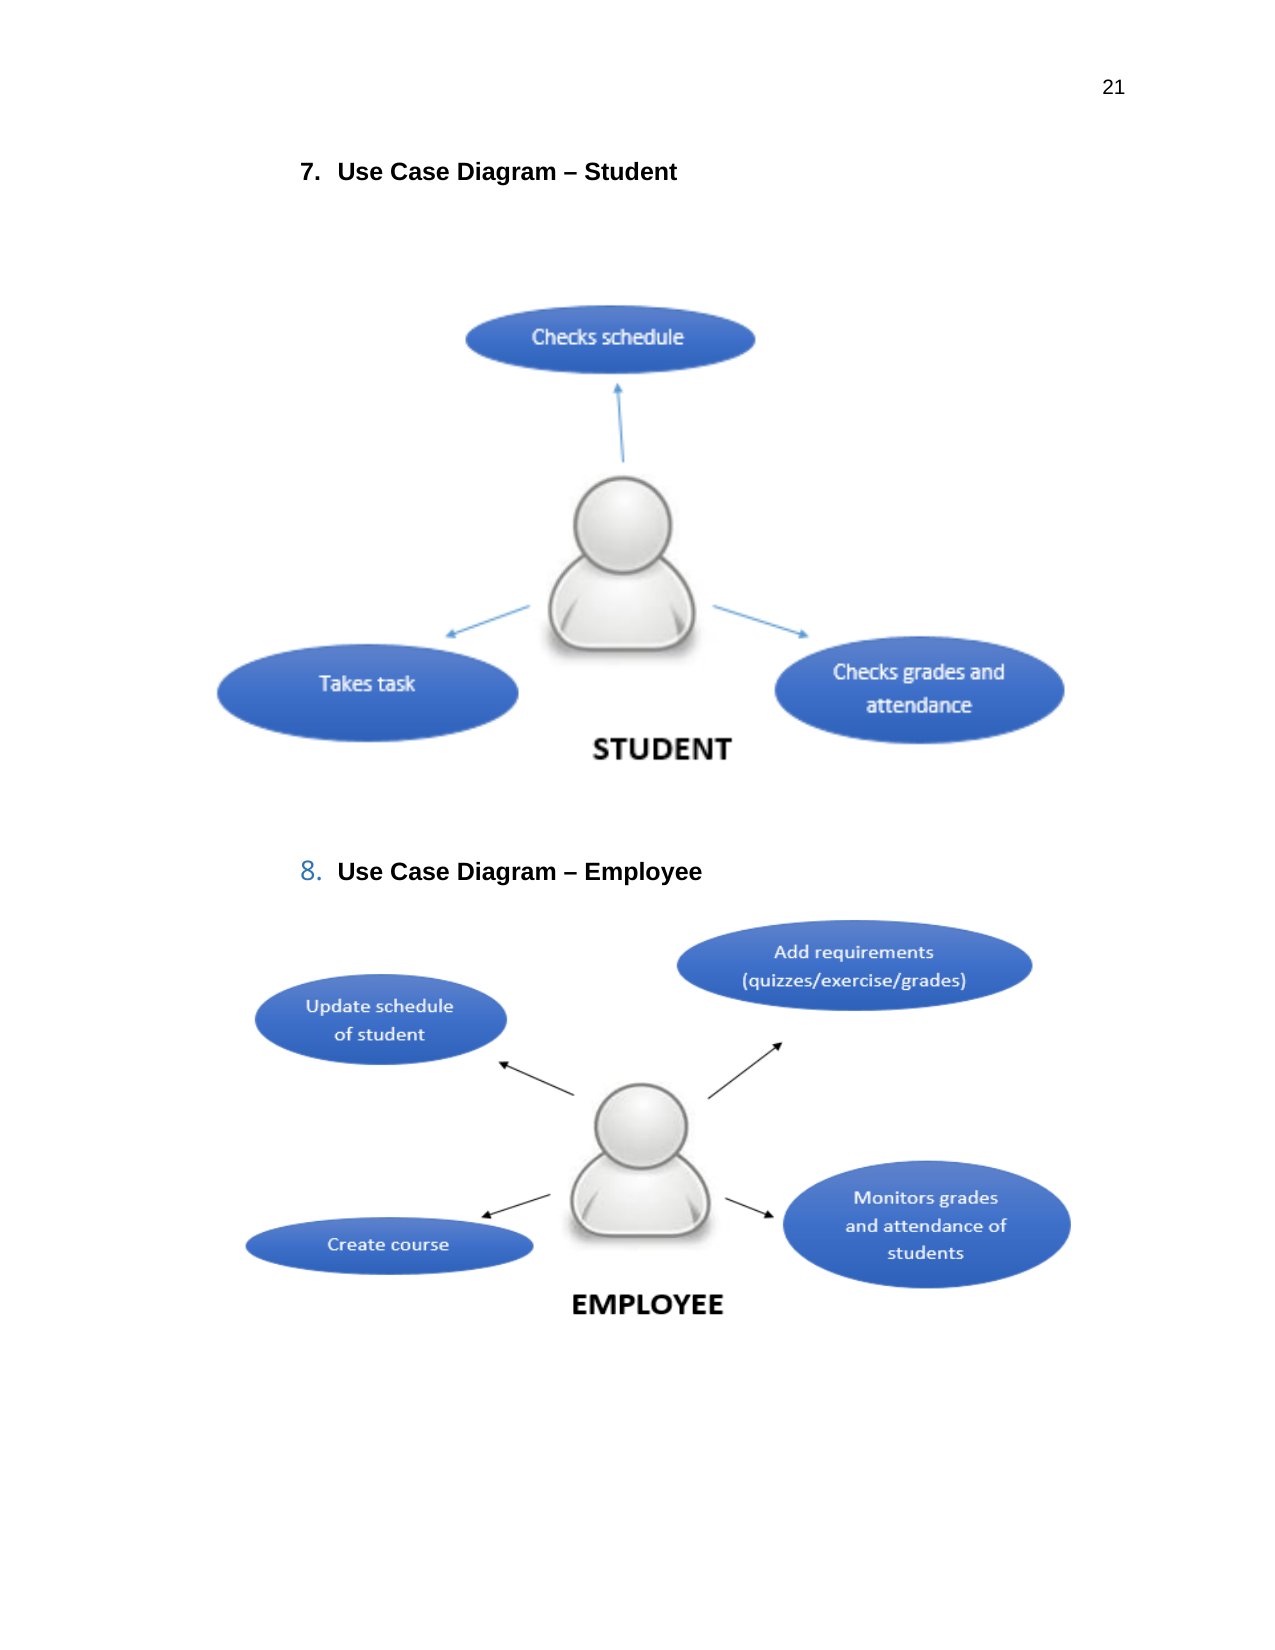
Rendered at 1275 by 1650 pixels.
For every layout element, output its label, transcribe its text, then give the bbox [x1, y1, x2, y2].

picture [242, 917, 1072, 1320]
picture [157, 253, 1100, 809]
